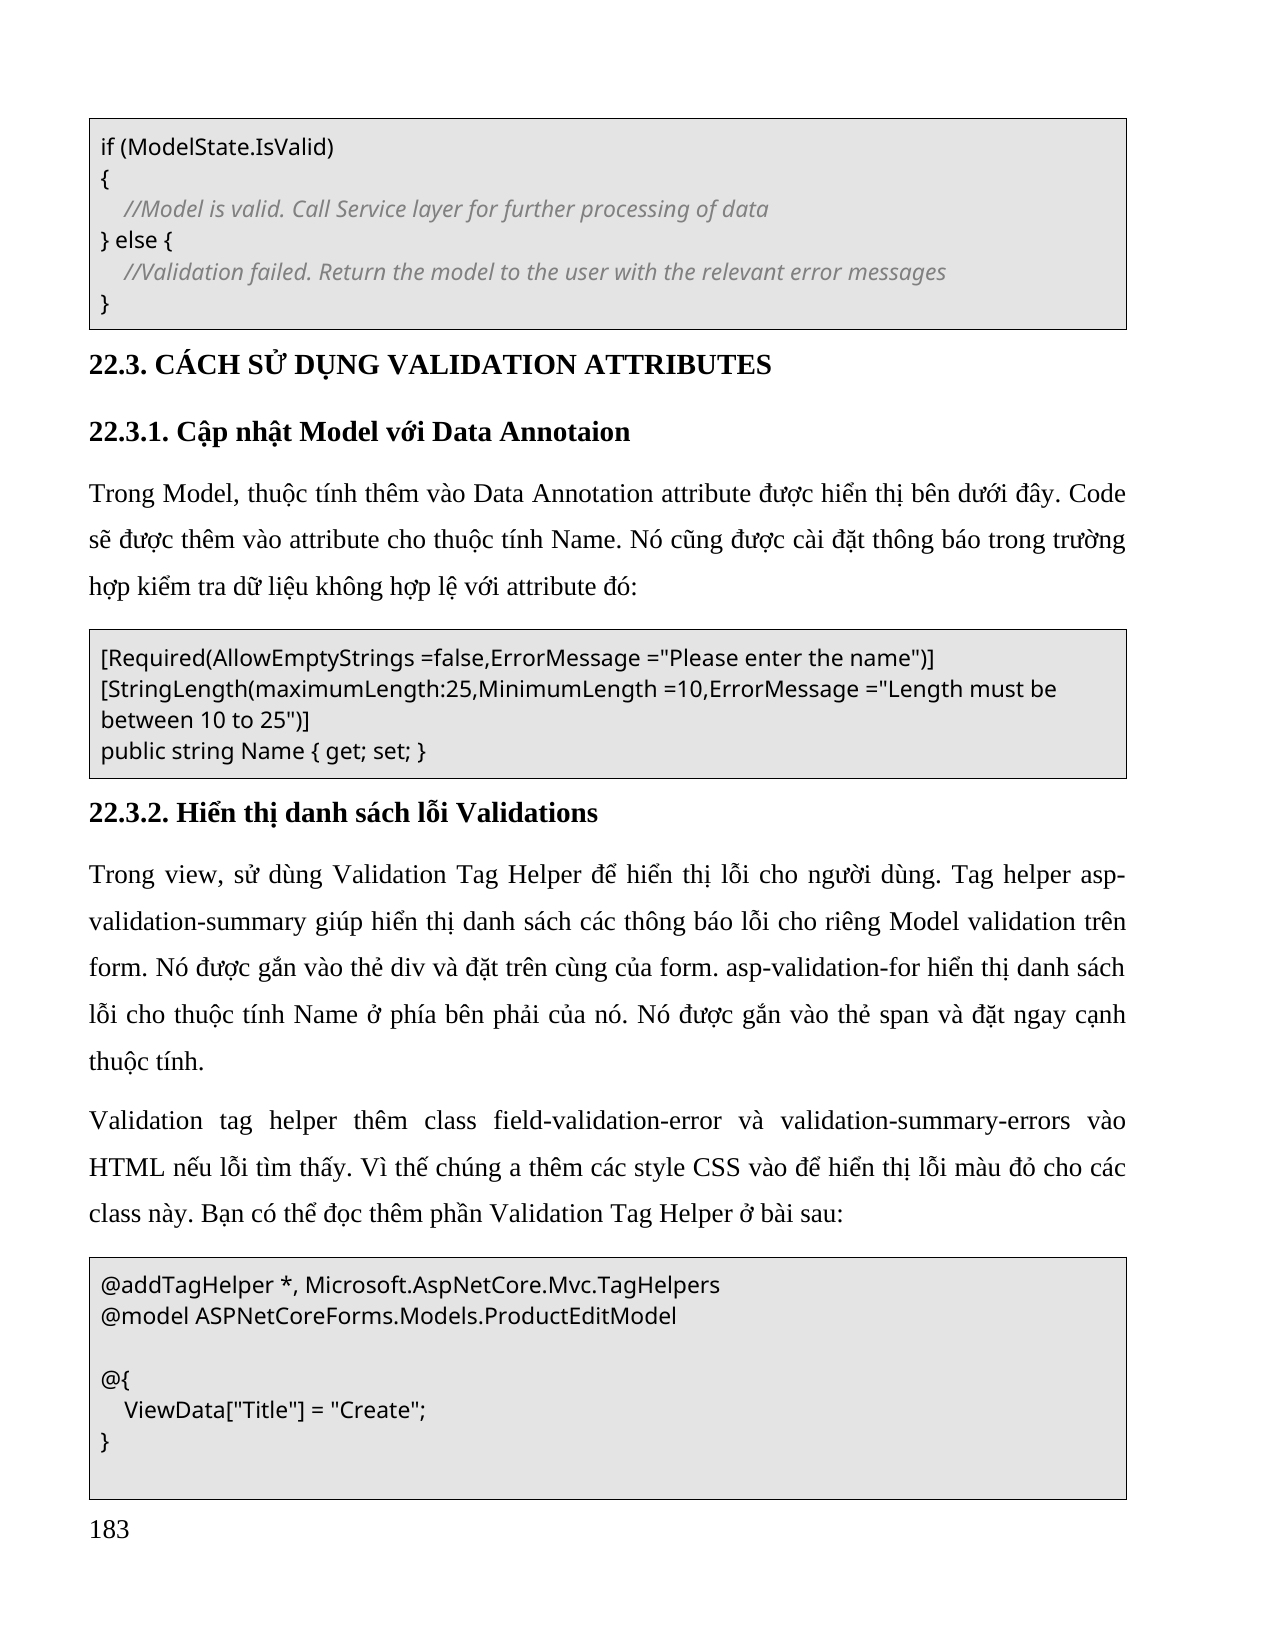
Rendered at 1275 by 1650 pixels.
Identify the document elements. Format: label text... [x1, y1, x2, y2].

text Trong Model, thuộc tính thêm vào Data Annotation attribute được hiển thị bên dưới đây. Code sẽ được thêm vào attribute cho thuộc tính Name. Nó cũng được cài đặt thông báo trong trường hợp kiểm tra dữ liệu không hợp lệ với attribute đó: [89, 477, 1127, 601]
subtitle 22.3.2. Hiển thị danh sách lỗi Validations [89, 795, 1127, 829]
table_header [Required(AllowEmptyStrings =false,ErrorMessage ="Please enter the name")] [StringLength(maximumLength:25,MinimumLength =10,ErrorMessage ="Length must be between 10 to 25")] public string Name { get; set; } [90, 630, 1126, 778]
text Validation tag helper thêm class field-validation-error và validation-summary-errors vào HTML nếu lỗi tìm thấy. Vì thế chúng a thêm các style CSS vào để hiển thị lỗi màu đỏ cho các class này. Bạn có thể đọc thêm phần Validation Tag Helper ở bài sau: [89, 1104, 1127, 1228]
table_header if (ModelState.IsValid) { //Model is valid. Call Service layer for further processing of data } else { //Validation failed. Return the model to the user with the relevant error messages } [90, 119, 1126, 329]
subtitle 22.3. Cách sử dụng Validation Attributes [89, 347, 1127, 380]
subtitle 22.3.1. Cập nhật Model với Data Annotaion [89, 414, 1127, 447]
text Trong view, sử dùng Validation Tag Helper để hiển thị lỗi cho người dùng. Tag helper asp-validation-summary giúp hiển thị danh sách các thông báo lỗi cho riêng Model validation trên form. Nó được gắn vào thẻ div và đặt trên cùng của form. asp-validation-for hiển thị danh sách lỗi cho thuộc tính Name ở phía bên phải của nó. Nó được gắn vào thẻ span và đặt ngay cạnh thuộc tính. [89, 858, 1127, 1076]
